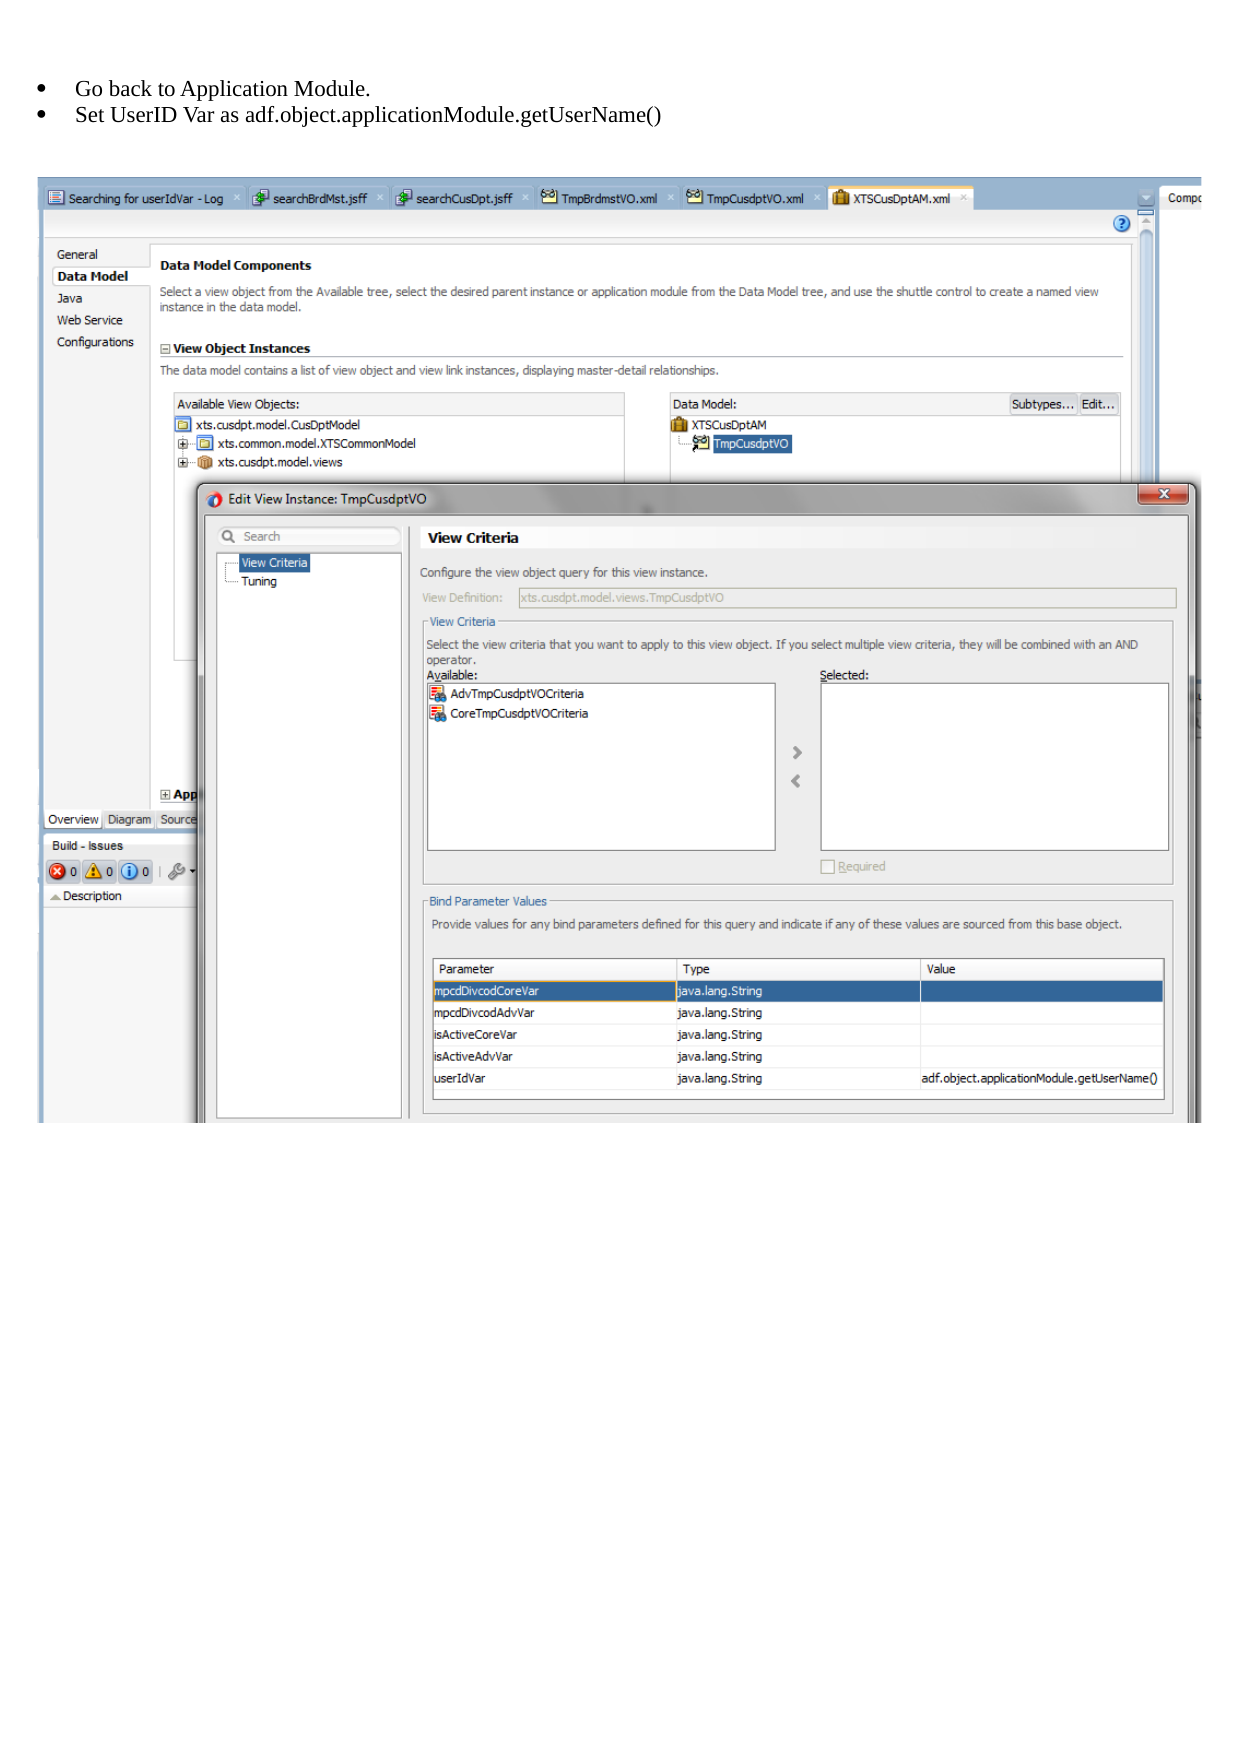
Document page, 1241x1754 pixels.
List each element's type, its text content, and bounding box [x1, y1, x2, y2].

list Go back to Application Module. [37, 75, 1203, 101]
list Set UserID Var as adf.object.applicationModule.getUserName() [37, 101, 1203, 128]
picture [37, 177, 1202, 1123]
